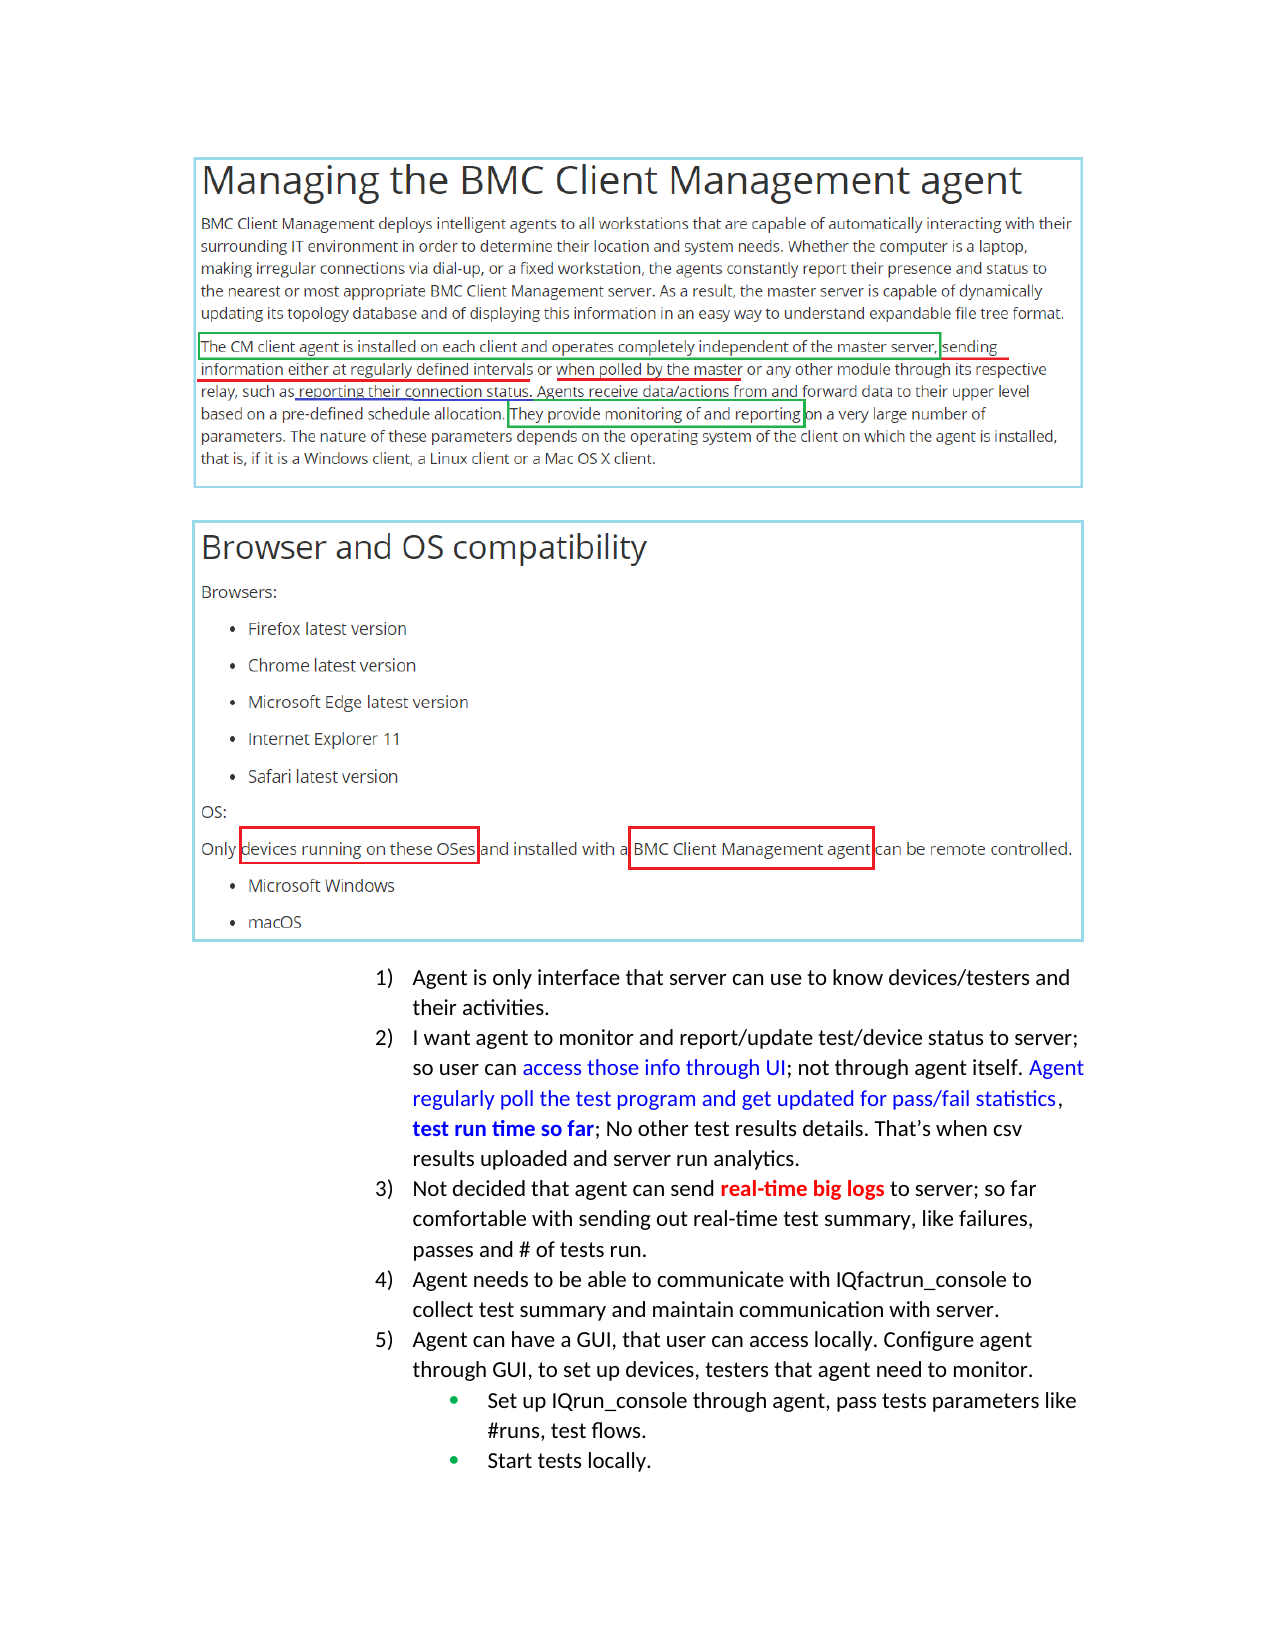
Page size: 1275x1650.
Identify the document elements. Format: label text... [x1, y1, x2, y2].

list Agent is only interface that server can use to know devices/testers and their activities. [375, 963, 1087, 1021]
list Agent can have a GUI, that user can access locally. Configure agent through GUI, to set up devices, testers that agent need to monitor. [375, 1325, 1087, 1383]
picture [187, 511, 1087, 944]
list Agent needs to be able to communicate with IQfactrun_console to collect test summary and maintain communication with server. [375, 1265, 1087, 1323]
list Set up IQrun_console through agent, pass tests parameters like #runs, test flows. [450, 1386, 1087, 1444]
picture [187, 150, 1087, 493]
list Start tests locally. [450, 1446, 1087, 1474]
list I want agent to monitor and report/update test/device status to server; so user can access those info through UI; not through agent itself. Agent regularly poll the test program and get updated for pass/fail statistics, test run time so far; No other test results details. That’s when csv results uploaded and server run analytics. [375, 1023, 1087, 1172]
list Not decided that agent can send real-time big logs to server; so far comfortable with sending out real-time test summary, like failures, passes and # of tests run. [375, 1174, 1087, 1263]
